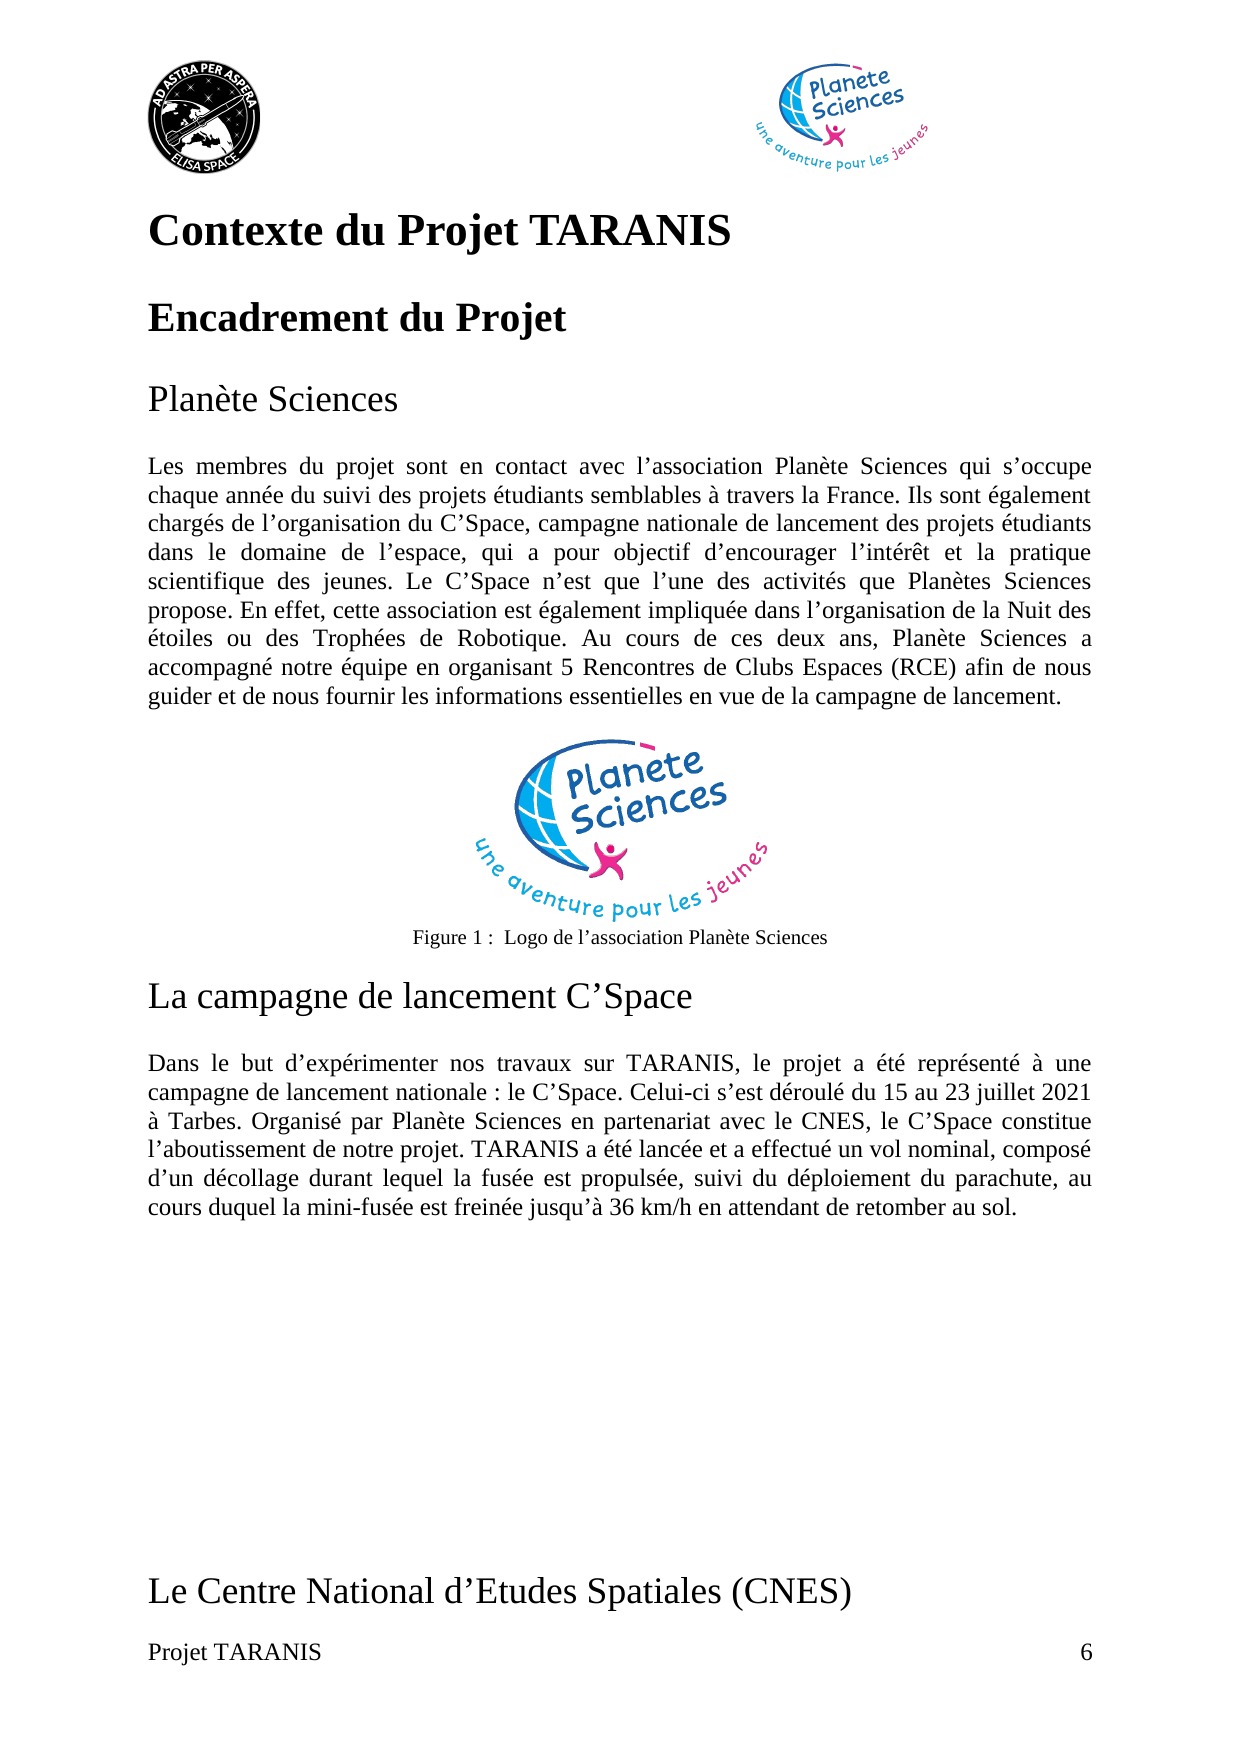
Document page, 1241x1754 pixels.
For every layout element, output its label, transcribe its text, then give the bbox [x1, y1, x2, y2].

subtitle Planète Sciences [148, 376, 1093, 419]
picture [751, 59, 930, 174]
text Figure 1 : Logo de l’association Planète Sciences [148, 925, 1093, 949]
text Les membres du projet sont en contact avec l’association Planète Sciences qui s’occupe chaque année du suivi des projets étudiants semblables à travers la France. Ils sont également chargés de l’organisation du C’Space, campagne nationale de lancement des projets étudiants dans le domaine de l’espace, qui a pour objectif d’encourager l’intérêt et la pratique scientifique des jeunes. Le C’Space n’est que l’une des activités que Planètes Sciences propose. En effet, cette association est également impliquée dans l’organisation de la Nuit des étoiles ou des Trophées de Robotique. Au cours de ces deux ans, Planète Sciences a accompagné notre équipe en organisant 5 Rencontres de Clubs Espaces (RCE) afin de nous guider et de nous fournir les informations essentielles en vue de la campagne de lancement. [148, 451, 1093, 710]
subtitle Le Centre National d’Etudes Spatiales (CNES) [148, 1569, 1093, 1612]
text Dans le but d’expérimenter nos travaux sur TARANIS, le projet a été représenté à une campagne de lancement nationale : le C’Space. Celui-ci s’est déroulé du 15 au 23 juillet 2021 à Tarbes. Organisé par Planète Sciences en partenariat avec le CNES, le C’Space constitue l’aboutissement de notre projet. TARANIS a été lancée et a effectué un vol nominal, composé d’un décollage durant lequel la fusée est propulsée, suivi du déploiement du parachute, au cours duquel la mini-fusée est freinée jusqu’à 36 km/h en attendant de retomber au sol. [148, 1048, 1093, 1221]
subtitle Contexte du Projet TARANIS [148, 202, 1093, 255]
subtitle Encadrement du Projet [148, 292, 1093, 340]
picture [467, 730, 773, 926]
subtitle La campagne de lancement C’Space [148, 974, 1093, 1017]
picture [147, 60, 261, 174]
